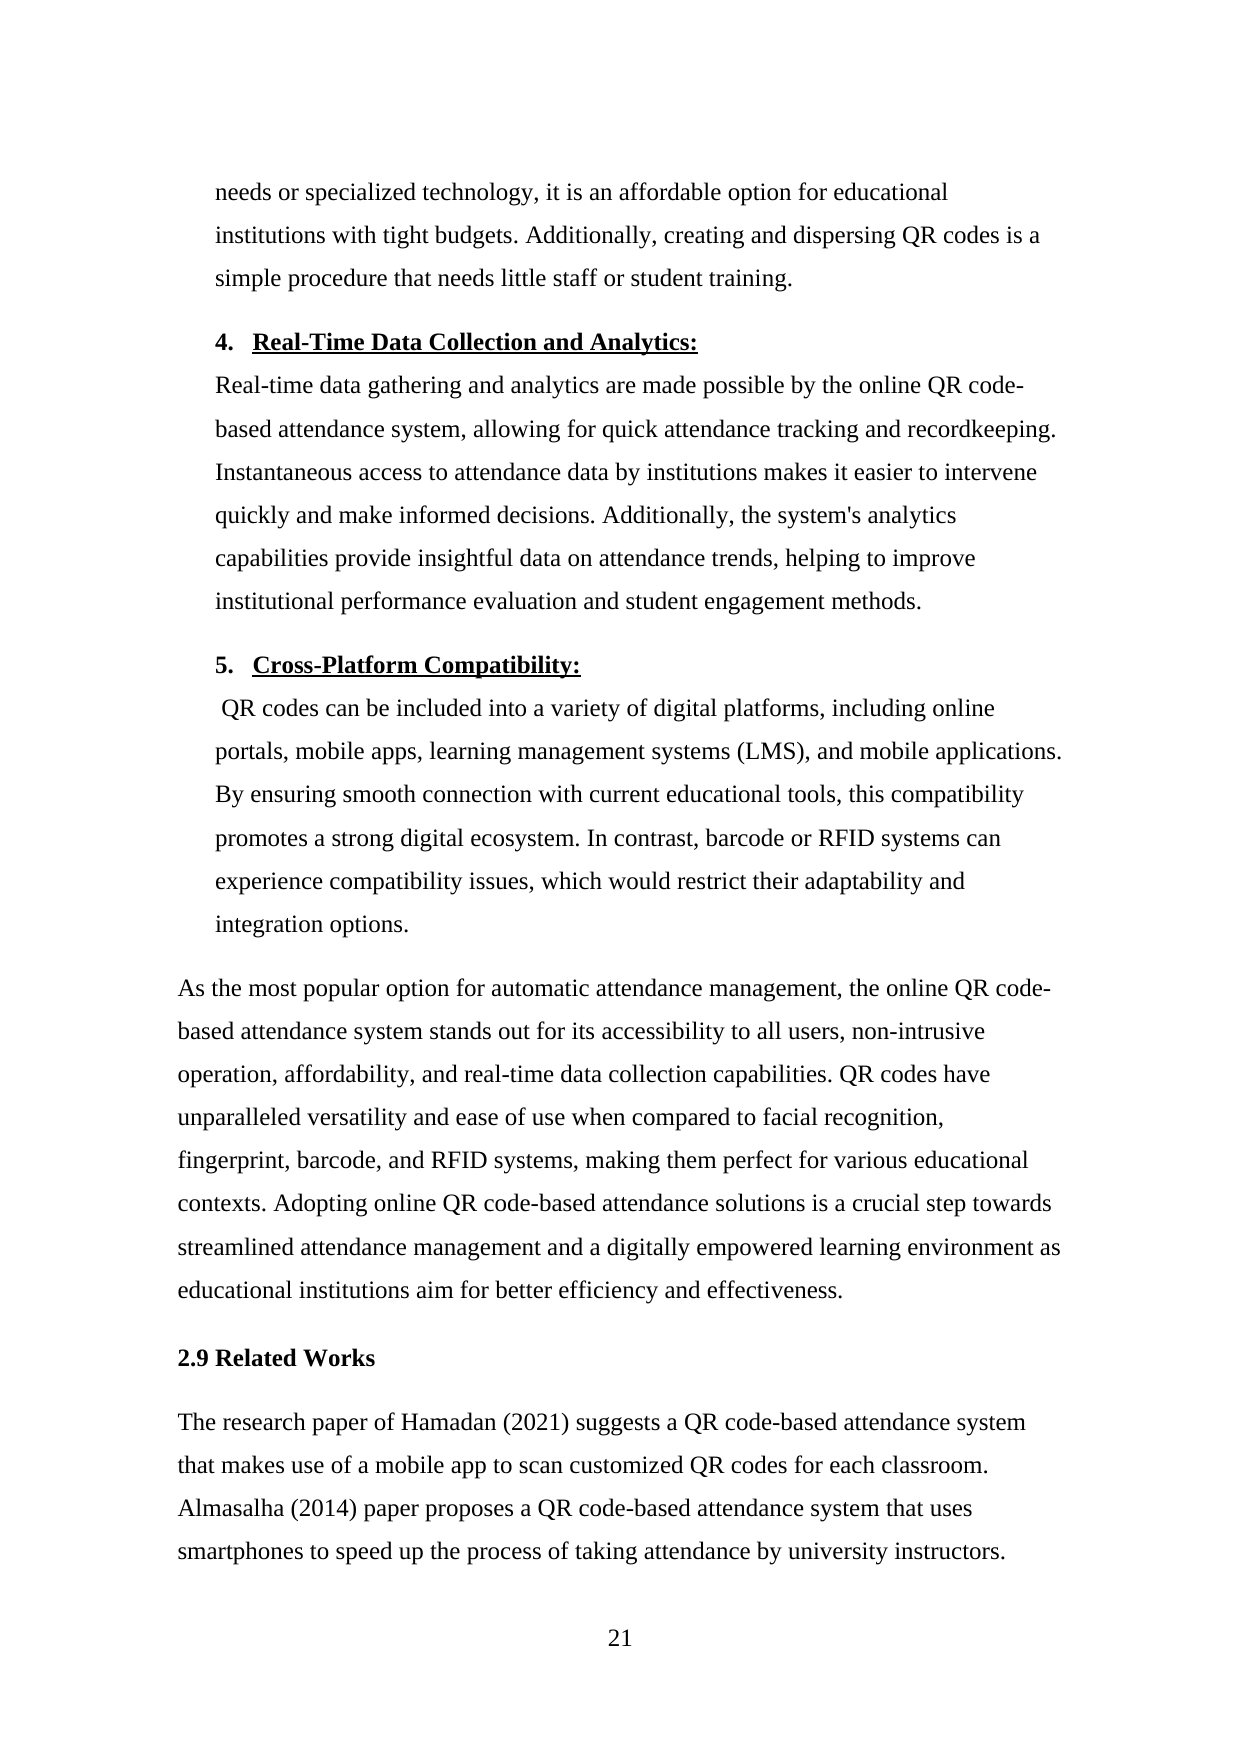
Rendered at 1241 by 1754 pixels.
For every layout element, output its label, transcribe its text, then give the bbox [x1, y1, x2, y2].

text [215, 177, 1063, 292]
text The research paper of Hamadan suggests a QR code-based attendance system that makes use of a mobile app to scan customized QR codes for each classroom. Almasalha paper proposes a QR code-based attendance system that uses smartphones to speed up the process of taking attendance by university instructors. [177, 1407, 1063, 1565]
list Related Works [177, 1343, 1063, 1372]
list Real-Time Data Collection and Analytics: [215, 327, 1063, 356]
text QR codes can be included into a variety of digital platforms, including online portals, mobile apps, learning management systems (LMS), and mobile applications. By ensuring smooth connection with current educational tools, this compatibility promotes a strong digital ecosystem. In contrast, barcode or RFID systems can experience compatibility issues, which would restrict their adaptability and integration options. [215, 693, 1063, 938]
list Cross-Platform Compatibility: [215, 650, 1063, 679]
text Real-time data gathering and analytics are made possible by the online QR code-based attendance system, allowing for quick attendance tracking and recordkeeping. Instantaneous access to attendance data by institutions makes it easier to intervene quickly and make informed decisions. Additionally, the system's analytics capabilities provide insightful data on attendance trends, helping to improve institutional performance evaluation and student engagement methods. [215, 371, 1063, 615]
text As the most popular option for automatic attendance management, the online QR code-based attendance system stands out for its accessibility to all users, non-intrusive operation, affordability, and real-time data collection capabilities. QR codes have unparalleled versatility and ease of use when compared to facial recognition, fingerprint, barcode, and RFID systems, making them perfect for various educational contexts. Adopting online QR code-based attendance solutions is a crucial step towards streamlined attendance management and a digitally empowered learning environment as educational institutions aim for better efficiency and effectiveness. [177, 973, 1063, 1303]
